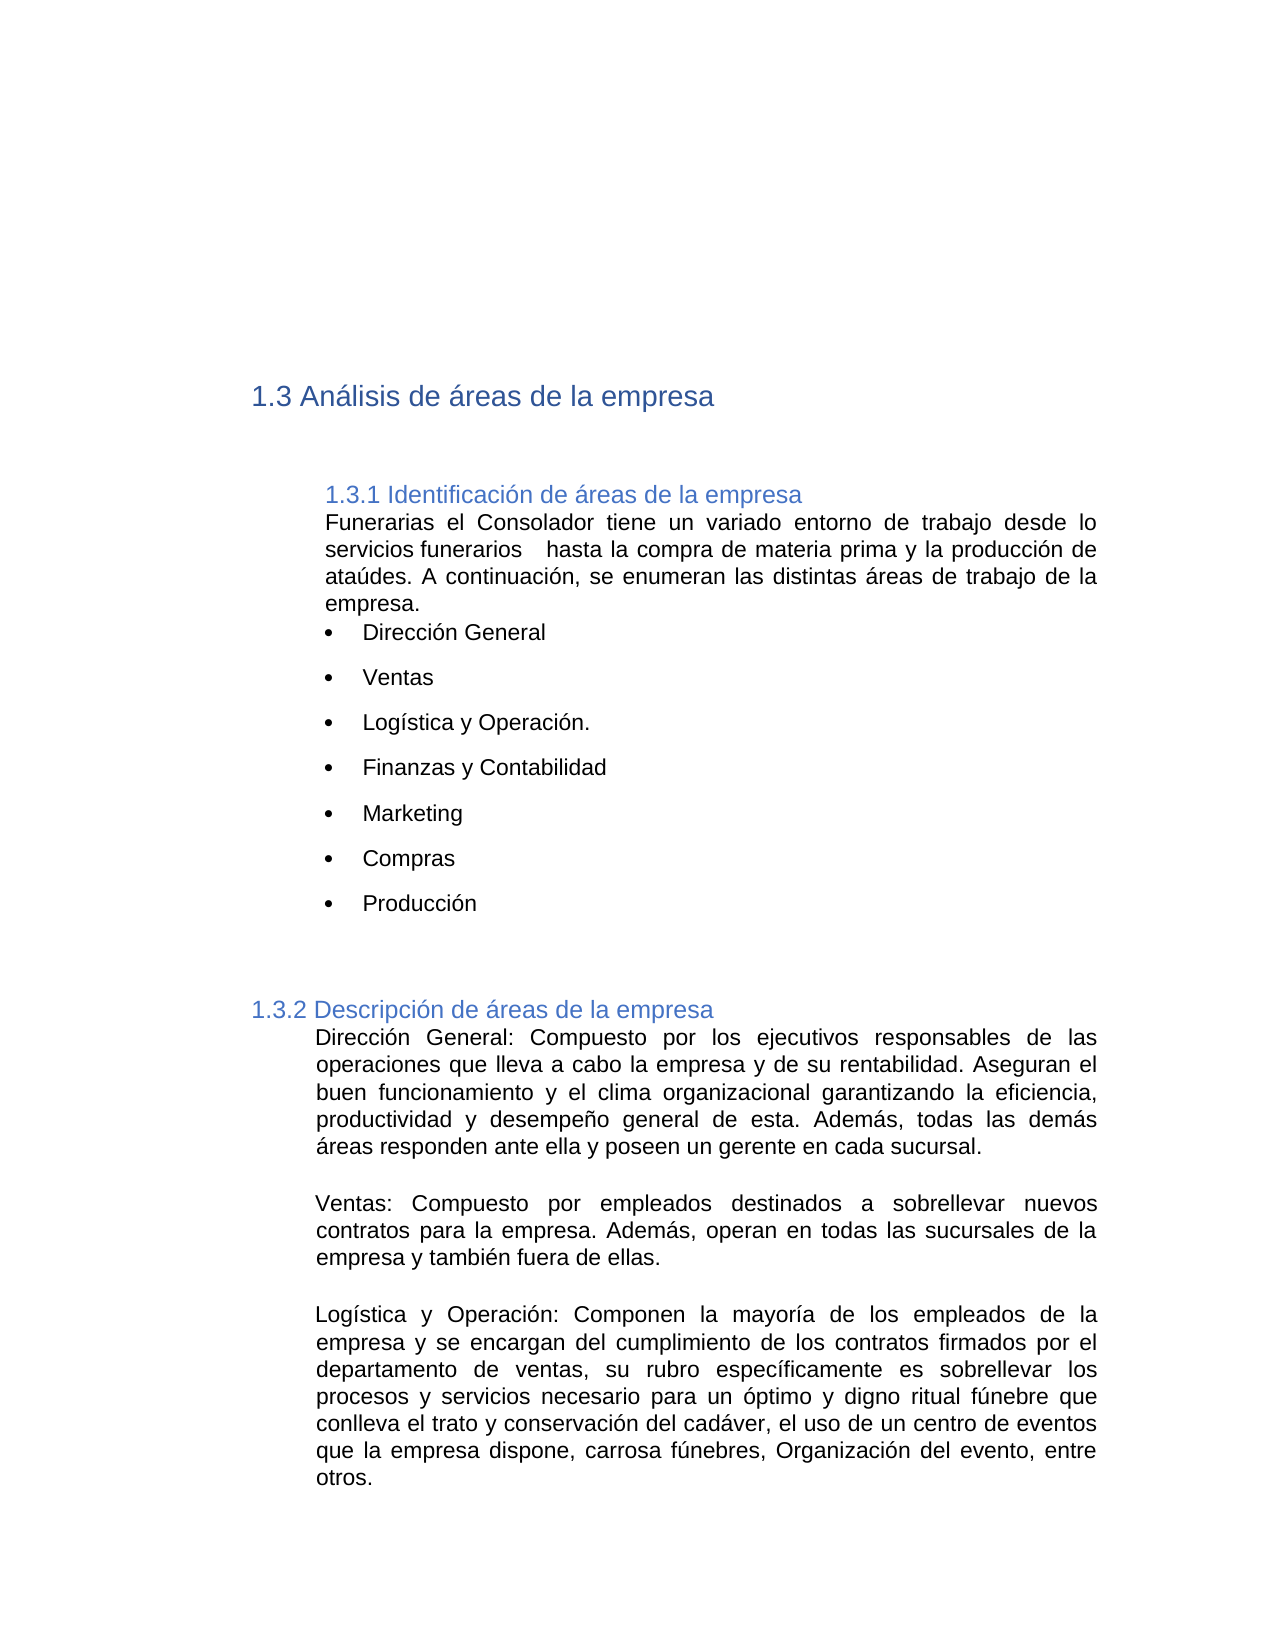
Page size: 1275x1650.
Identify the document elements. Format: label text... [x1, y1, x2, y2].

list Finanzas y Contabilidad [325, 754, 1098, 781]
list Marketing [325, 799, 1098, 826]
subtitle 1.3.1 Identificación de áreas de la empresa [252, 479, 1098, 508]
subtitle 1.3.2 Descripción de áreas de la empresa [251, 995, 1098, 1023]
list Dirección General [325, 619, 1098, 645]
list Ventas [325, 664, 1098, 691]
text Ventas: Compuesto por empleados destinados a sobrellevar nuevos contratos para la empresa. Además, operan en todas las sucursales de la empresa y también fuera de ellas. [315, 1190, 1098, 1270]
list Producción [325, 890, 1098, 916]
text Funerarias el Consolador tiene un variado entorno de trabajo desde lo servicios funerarios hasta la compra de materia prima y la producción de ataúdes. A continuación, se enumeran las distintas áreas de trabajo de la empresa. [325, 509, 1098, 617]
subtitle 1.3 Análisis de áreas de la empresa [251, 379, 1098, 447]
list Compras [325, 844, 1098, 871]
text Dirección General: Compuesto por los ejecutivos responsables de las operaciones que lleva a cabo la empresa y de su rentabilidad. Aseguran el buen funcionamiento y el clima organizacional garantizando la eficiencia, productividad y desempeño general de esta. Además, todas las demás áreas responden ante ella y poseen un gerente en cada sucursal. [315, 1024, 1098, 1159]
text Logística y Operación: Componen la mayoría de los empleados de la empresa y se encargan del cumplimiento de los contratos firmados por el departamento de ventas, su rubro específicamente es sobrellevar los procesos y servicios necesario para un óptimo y digno ritual fúnebre que conlleva el trato y conservación del cadáver, el uso de un centro de eventos que la empresa dispone, carrosa fúnebres, Organización del evento, entre otros. [315, 1301, 1098, 1490]
list Logística y Operación. [325, 709, 1098, 736]
